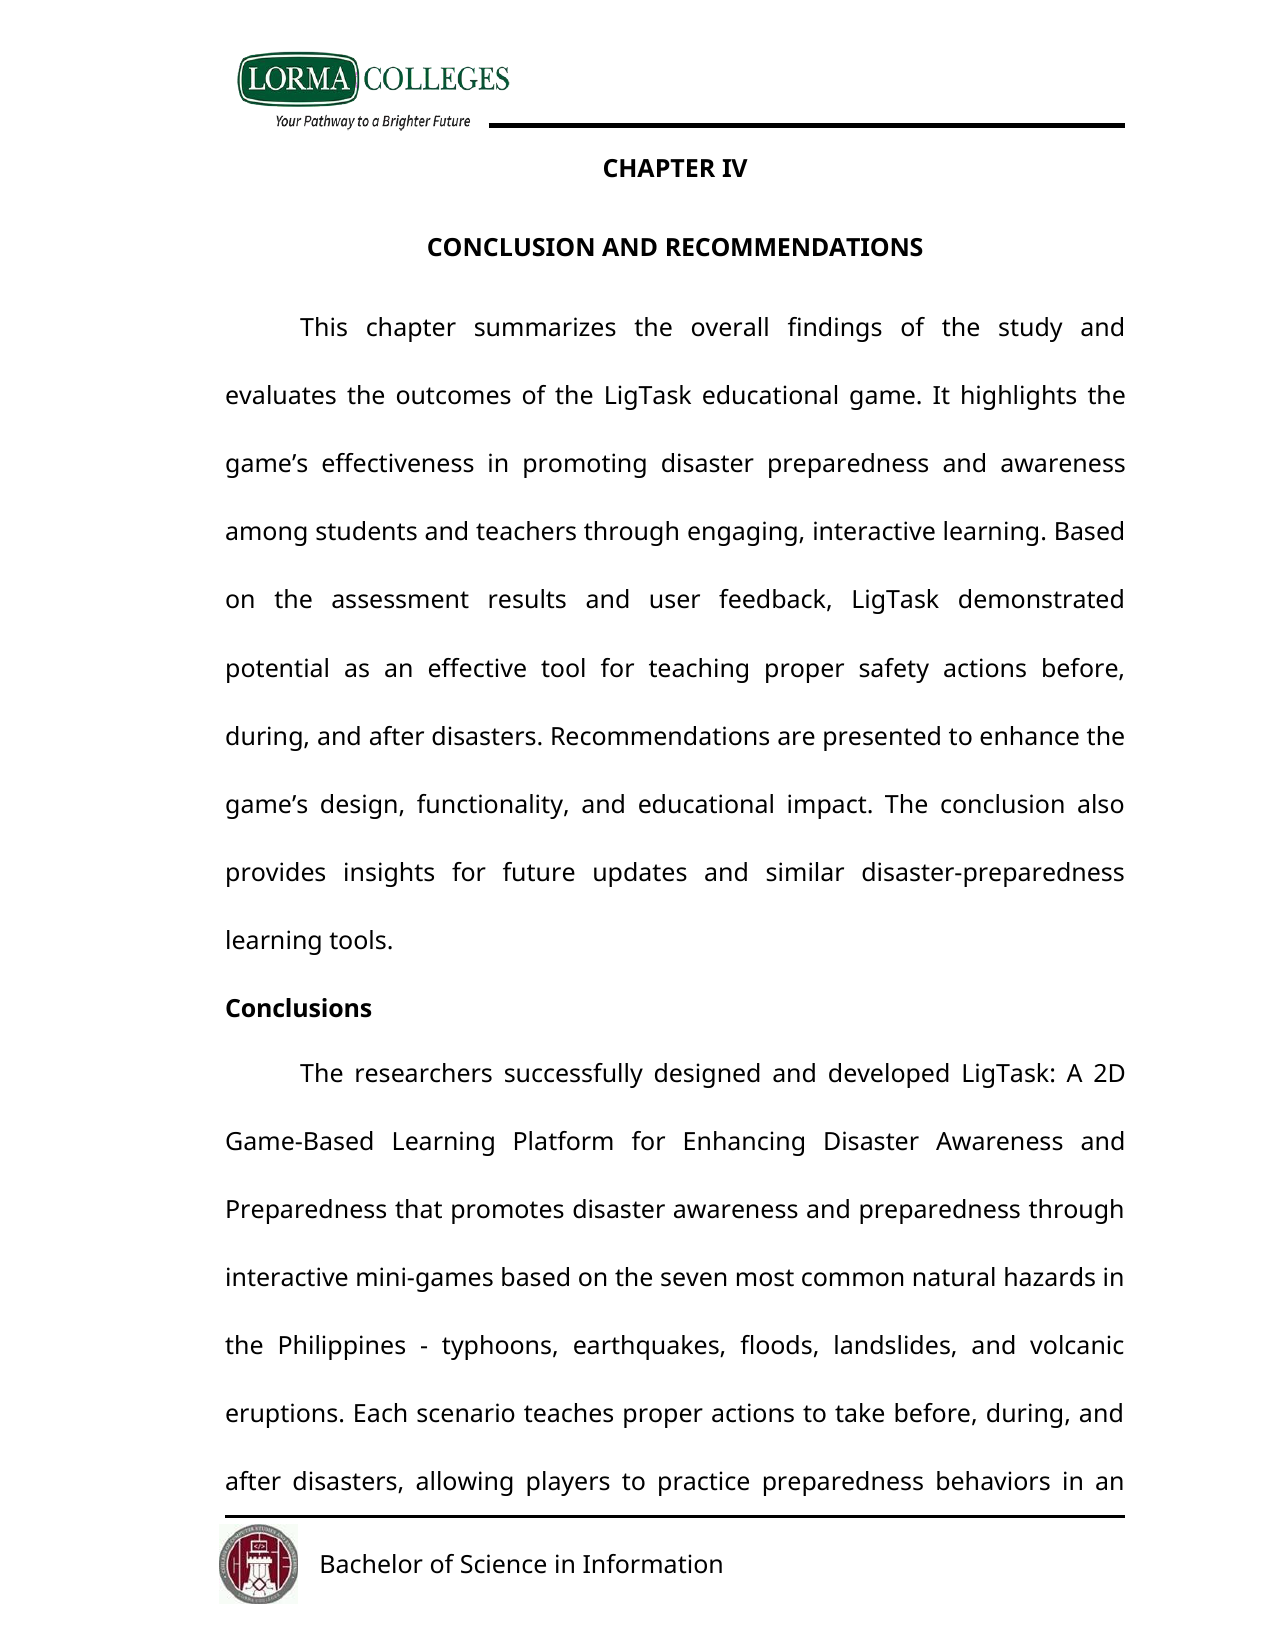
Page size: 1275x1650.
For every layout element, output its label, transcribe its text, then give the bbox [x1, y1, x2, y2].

subtitle CHAPTER IV [187, 151, 1162, 185]
picture [219, 1524, 298, 1604]
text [225, 1055, 1126, 1498]
picture [225, 41, 521, 151]
text CONCLUSION AND RECOMMENDATIONS [187, 229, 1162, 263]
text This chapter summarizes the overall findings of the study and evaluates the outcomes of the LigTask educational game. It highlights the game’s effectiveness in promoting disaster preparedness and awareness among students and teachers through engaging, interactive learning. Based on the assessment results and user feedback, LigTask demonstrated potential as an effective tool for teaching proper safety actions before, during, and after disasters. Recommendations are presented to enhance the game’s design, functionality, and educational impact. The conclusion also provides insights for future updates and similar disaster-preparedness learning tools. [225, 309, 1126, 957]
subtitle Conclusions [225, 991, 1162, 1025]
